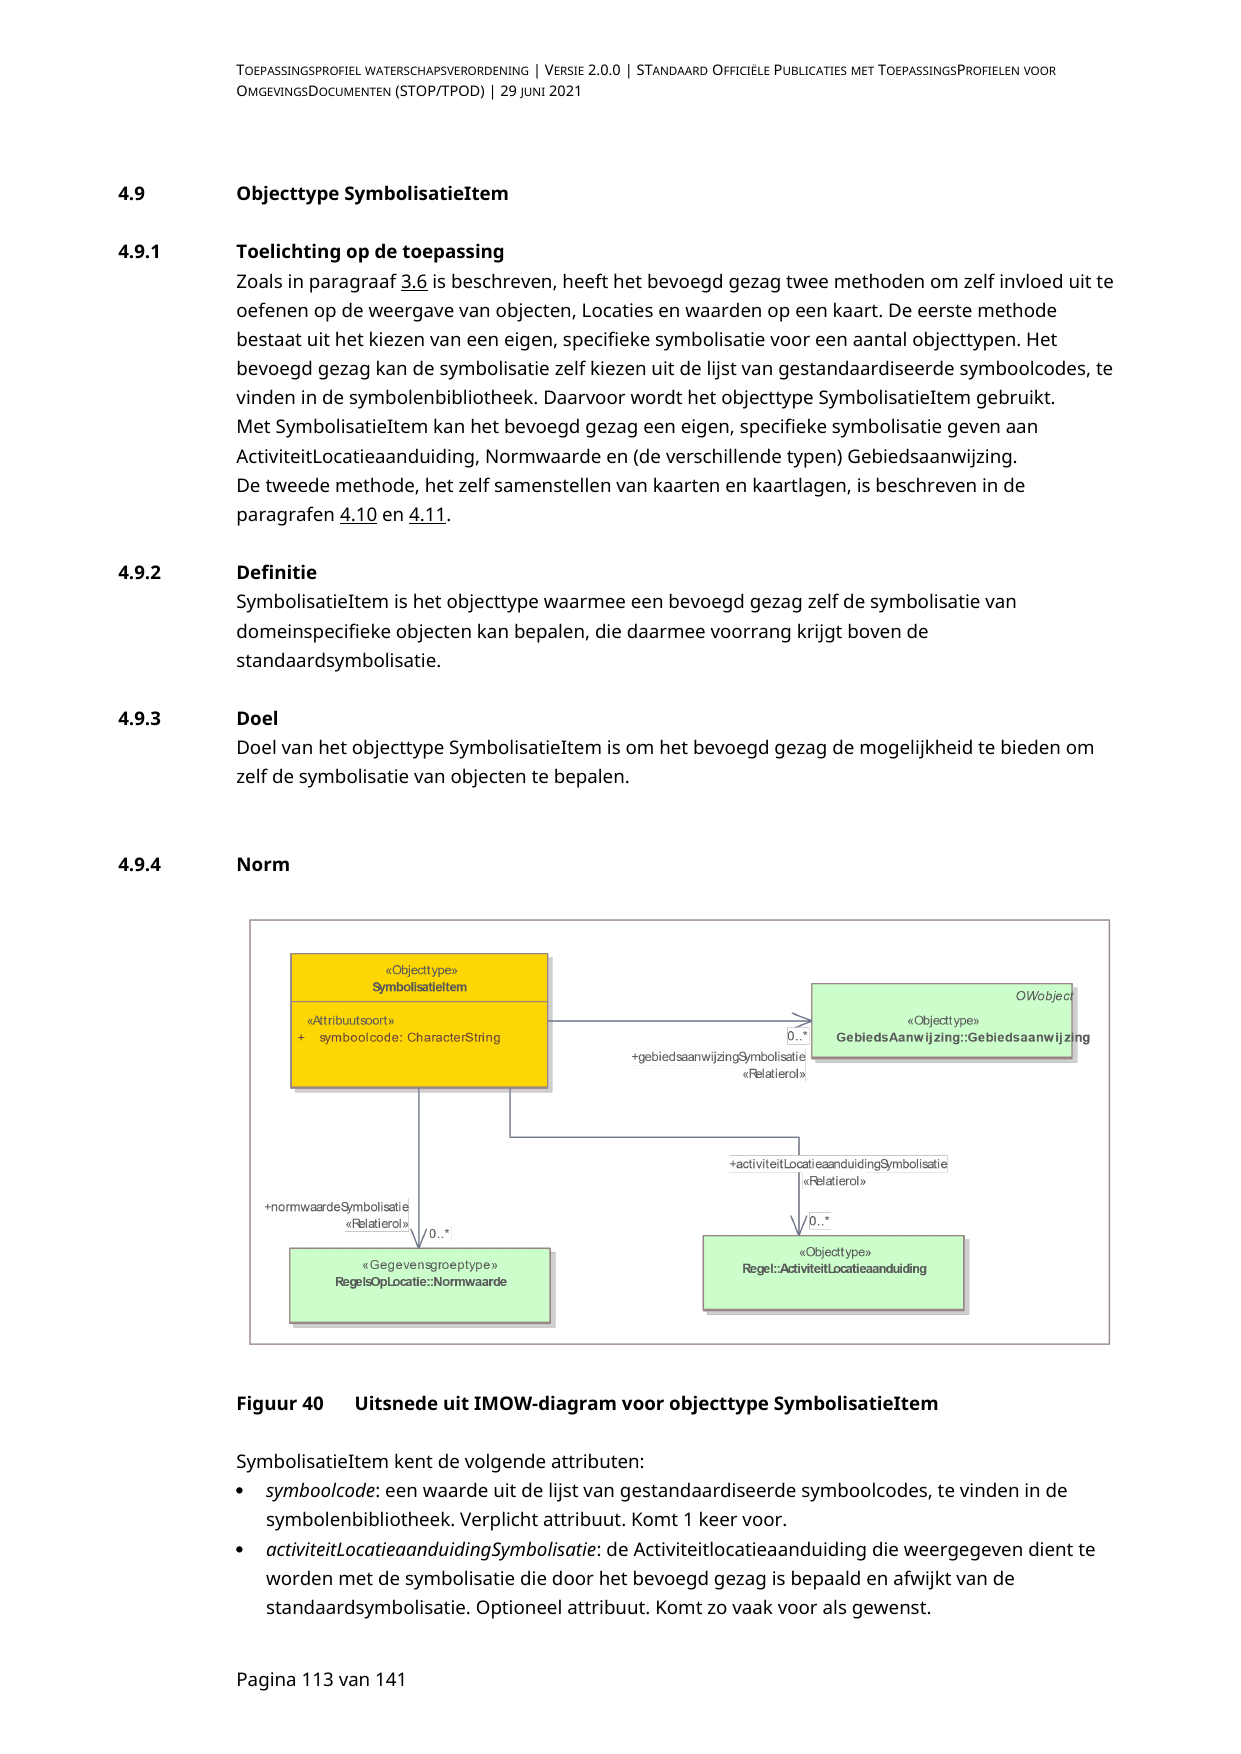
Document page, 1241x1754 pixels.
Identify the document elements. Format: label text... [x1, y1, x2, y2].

picture [236, 906, 1123, 1358]
text De tweede methode, het zelf samenstellen van kaarten en kaartlagen, is beschreven in de paragrafen 7.10 en 7.11. [236, 469, 1122, 527]
list activiteitLocatieaanduidingSymbolisatie: de Activiteitlocatieaanduiding die weergegeven dient te worden met de symbolisatie die door het bevoegd gezag is bepaald en afwijkt van de standaardsymbolisatie. Optioneel attribuut. Komt zo vaak voor als gewenst. [236, 1533, 1122, 1620]
list symboolcode: een waarde uit de lijst van gestandaardiseerde symboolcodes, te vinden in de symbolenbibliotheek. Verplicht attribuut. Komt 1 keer voor. [236, 1474, 1122, 1533]
text Uitsnede uit IMOW-diagram voor objecttype SymbolisatieItem [236, 1387, 1122, 1416]
subtitle Toelichting op de toepassing [118, 236, 1122, 265]
subtitle Doel [118, 702, 1122, 731]
subtitle Norm [118, 848, 1122, 877]
subtitle Objecttype SymbolisatieItem [118, 177, 1122, 206]
list Doel van het objecttype SymbolisatieItem is om het bevoegd gezag de mogelijkheid te bieden om zelf de symbolisatie van objecten te bepalen. [236, 731, 1122, 790]
text Met SymbolisatieItem kan het bevoegd gezag een eigen, specifieke symbolisatie geven aan ActiviteitLocatieaanduiding, Normwaarde en (de verschillende typen) Gebiedsaanwijzing. [236, 411, 1122, 469]
text Zoals in paragraaf 3.6 is beschreven, heeft het bevoegd gezag twee methoden om zelf invloed uit te oefenen op de weergave van objecten, Locaties en waarden op een kaart. De eerste methode bestaat uit het kiezen van een eigen, specifieke symbolisatie voor een aantal objecttypen. Het bevoegd gezag kan de symbolisatie zelf kiezen uit de lijst van gestandaardiseerde symboolcodes, te vinden in de symbolenbibliotheek. Daarvoor wordt het objecttype SymbolisatieItem gebruikt. [236, 265, 1122, 411]
text SymbolisatieItem is het objecttype waarmee een bevoegd gezag zelf de symbolisatie van domeinspecifieke objecten kan bepalen, die daarmee voorrang krijgt boven de standaardsymbolisatie. [236, 586, 1122, 673]
text SymbolisatieItem kent de volgende attributen: [236, 1445, 1122, 1474]
subtitle Definitie [118, 556, 1122, 586]
